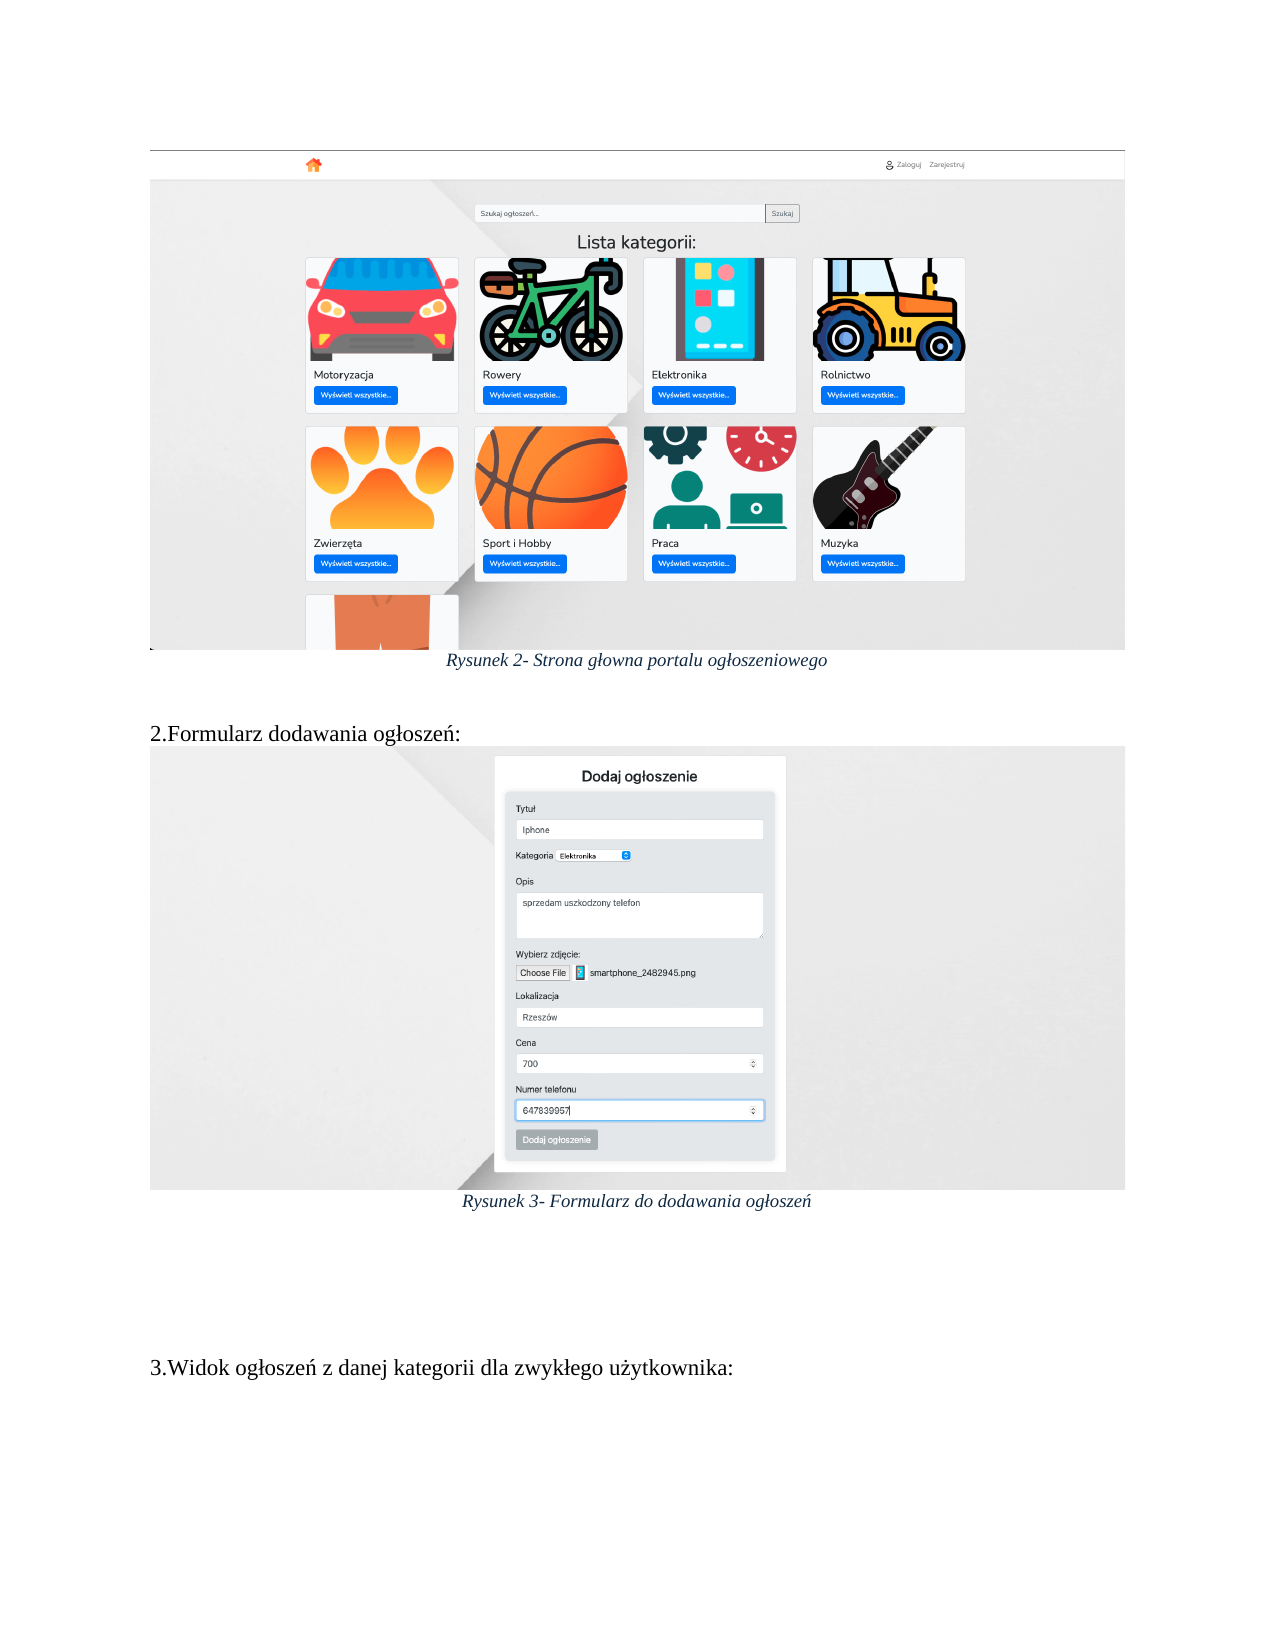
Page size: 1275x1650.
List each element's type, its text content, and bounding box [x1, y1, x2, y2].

picture [150, 150, 1125, 650]
text Rysunek 2- Strona głowna portalu ogłoszeniowego [150, 650, 1125, 671]
text 2.Formularz dodawania ogłoszeń: [150, 720, 1125, 746]
picture [150, 746, 1125, 1190]
text 3.Widok ogłoszeń z danej kategorii dla zwykłego użytkownika: [150, 1354, 1125, 1381]
text Rysunek 3- Formularz do dodawania ogłoszeń [150, 1190, 1125, 1211]
